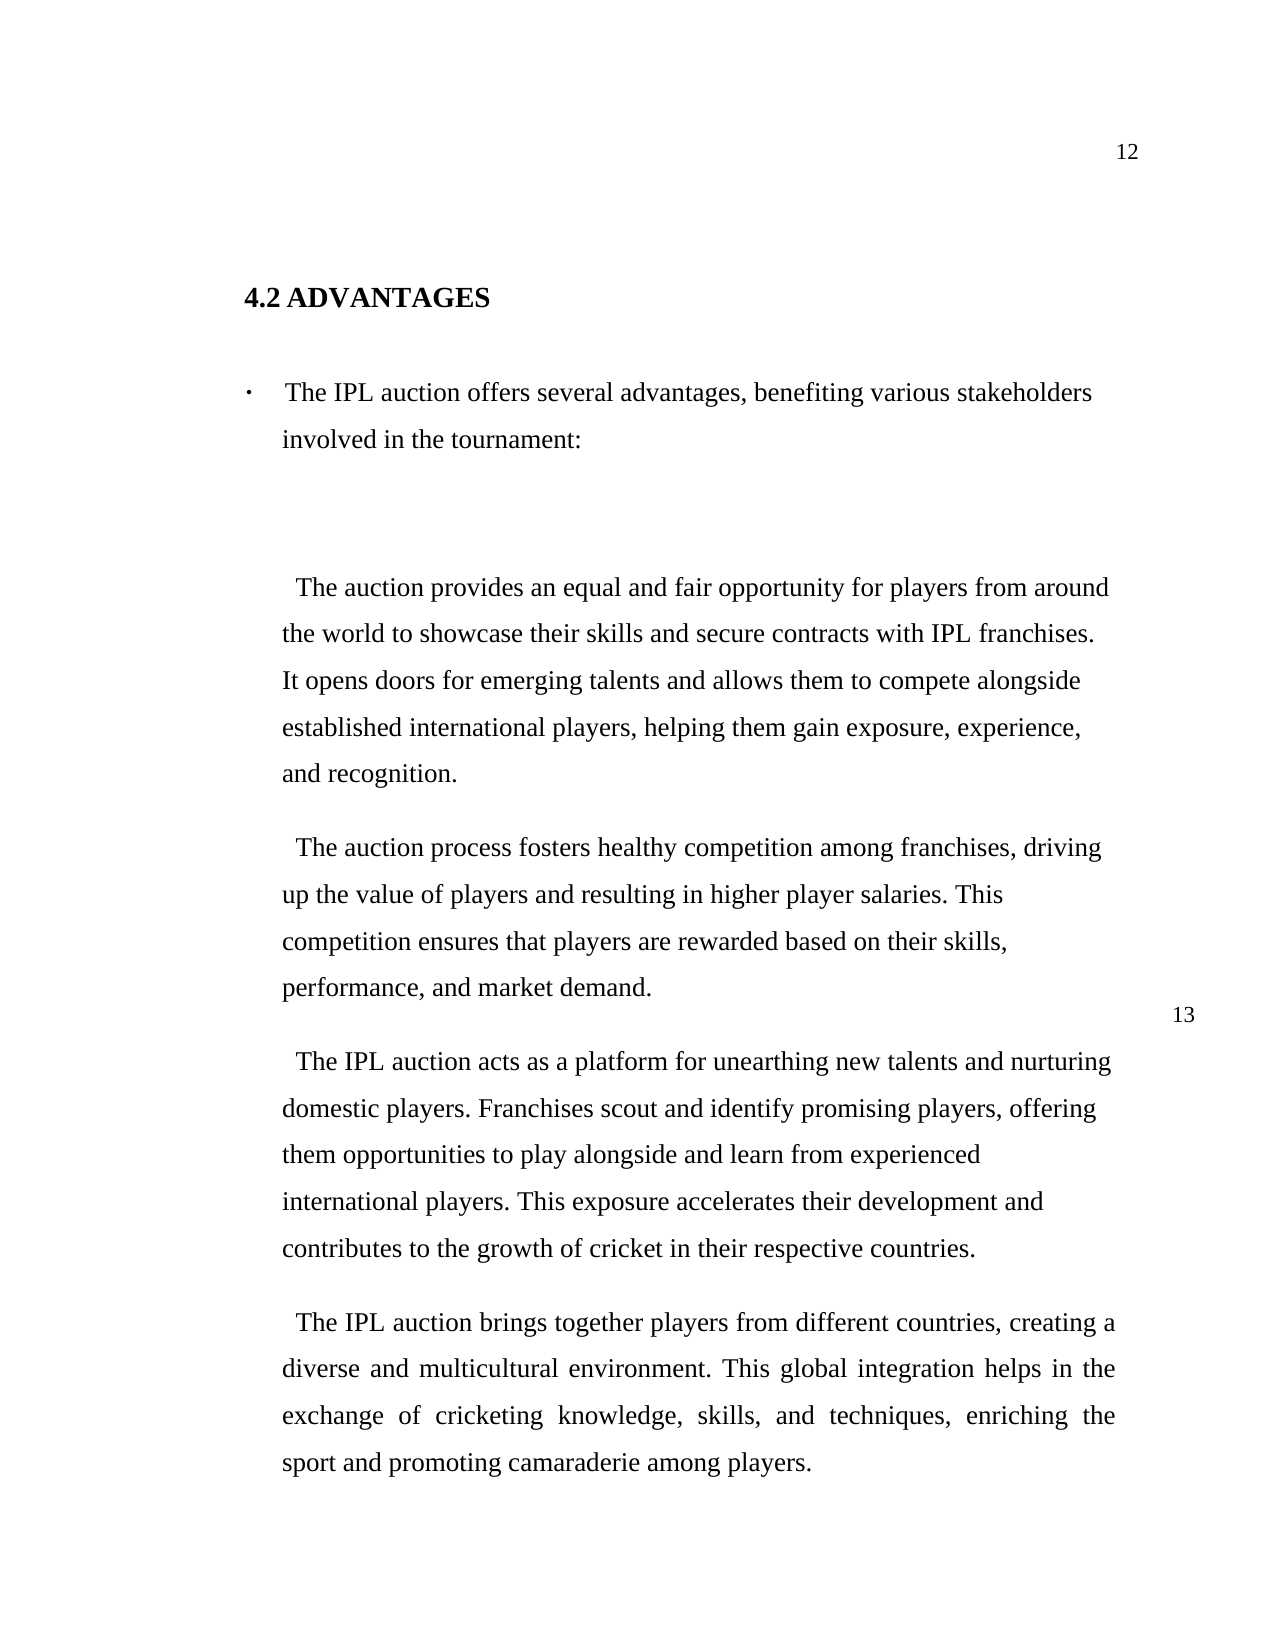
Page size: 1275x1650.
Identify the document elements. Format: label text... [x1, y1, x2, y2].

text · The IPL auction offers several advantages, benefiting various stakeholders involved in the tournament: [244, 376, 1116, 454]
text The auction provides an equal and fair opportunity for players from around the world to showcase their skills and secure contracts with IPL franchises. It opens doors for emerging talents and allows them to compete alongside established international players, helping them gain exposure, experience, and recognition. [282, 571, 1116, 789]
text The auction process fosters healthy competition among franchises, driving up the value of players and resulting in higher player salaries. This competition ensures that players are rewarded based on their skills, performance, and market demand. [282, 831, 1116, 1002]
text The IPL auction acts as a platform for unearthing new talents and nurturing domestic players. Franchises scout and identify promising players, offering them opportunities to play alongside and learn from experienced international players. This exposure accelerates their development and contributes to the growth of cricket in their respective countries. [282, 1045, 1116, 1263]
text The IPL auction brings together players from different countries, creating a diverse and multicultural environment. This global integration helps in the exchange of cricketing knowledge, skills, and techniques, enriching the sport and promoting camaraderie among players. [282, 1306, 1116, 1477]
subtitle ADVANTAGES [244, 280, 1157, 313]
